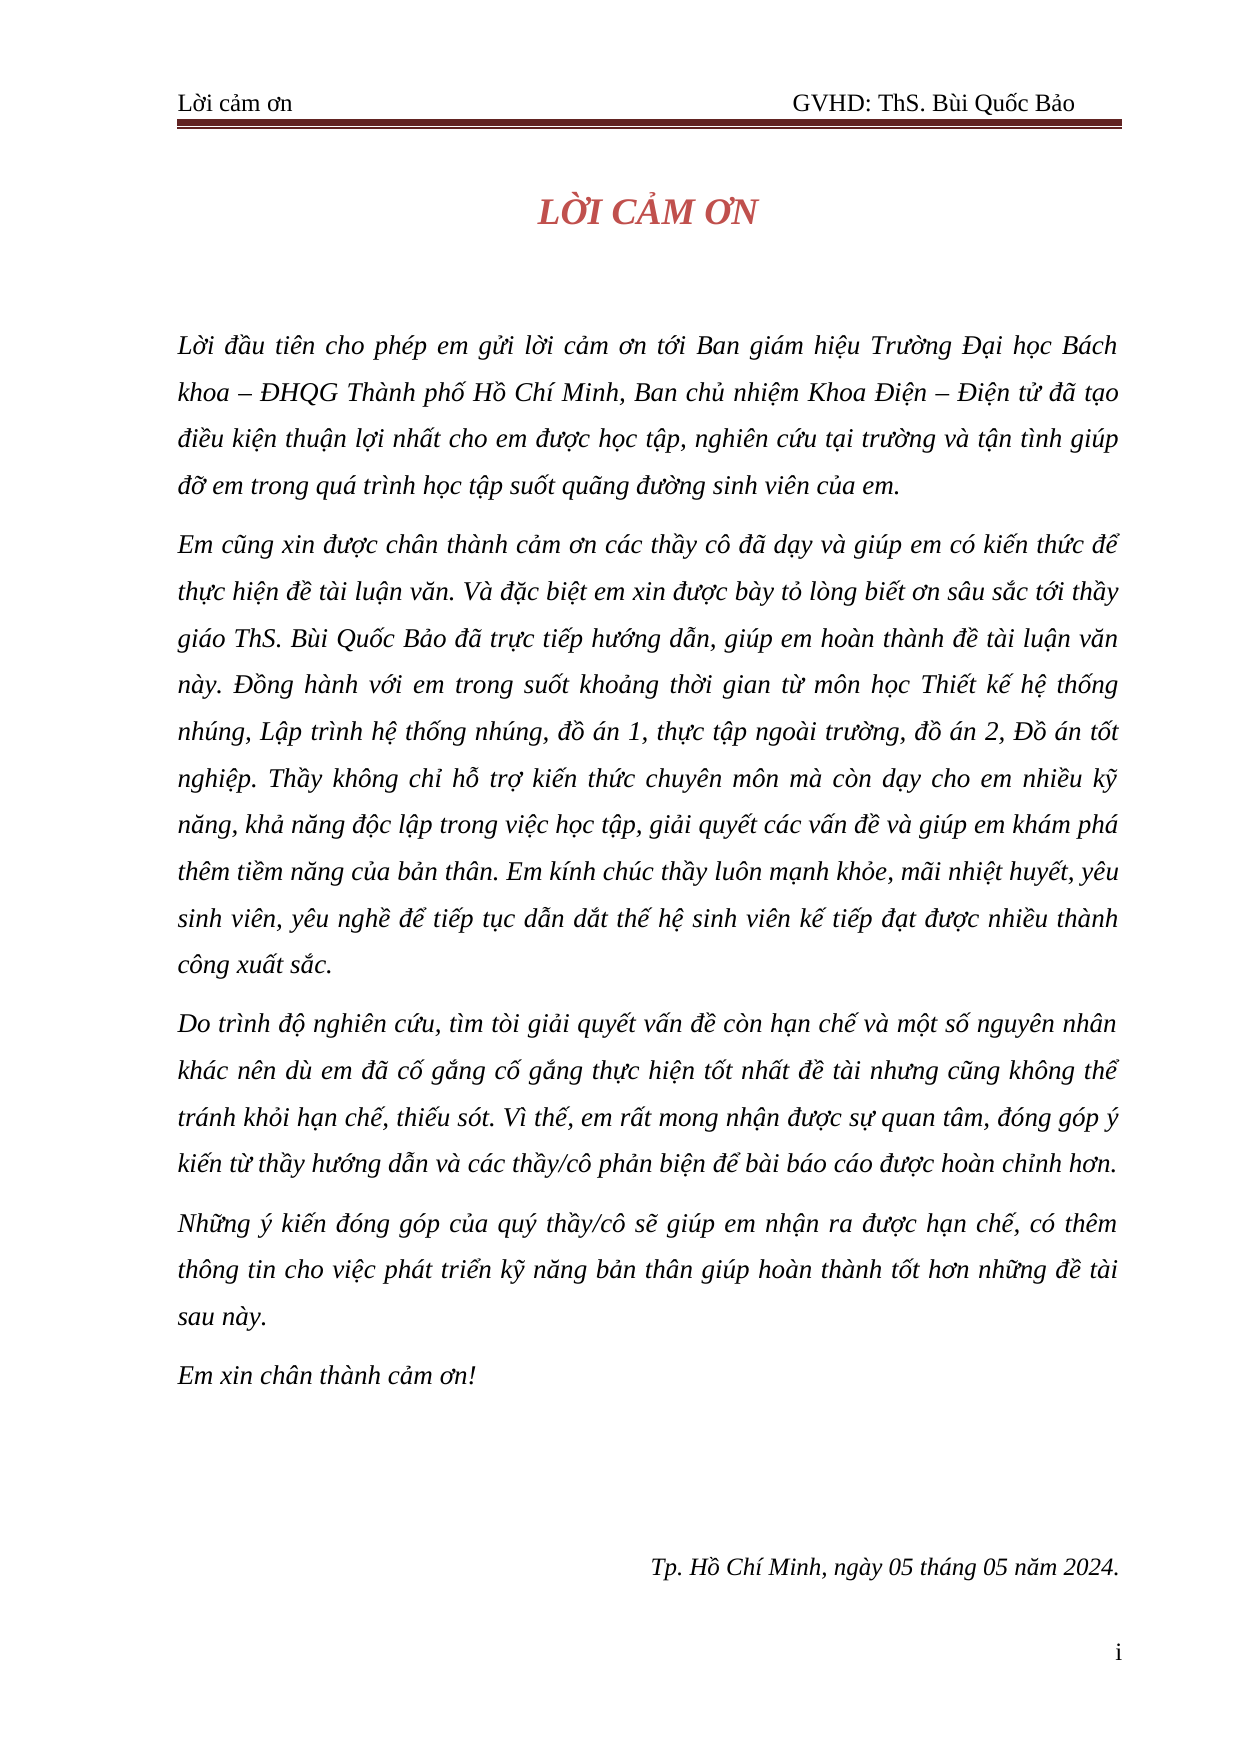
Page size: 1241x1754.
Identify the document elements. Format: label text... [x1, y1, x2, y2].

text LỜI CẢM ƠN [177, 190, 1122, 233]
text Em xin chân thành cảm ơn! [177, 1359, 1122, 1390]
text Em cũng xin được chân thành cảm ơn các thầy cô đã dạy và giúp em có kiến thức để thực hiện đề tài luận văn. Và đặc biệt em xin được bày tỏ lòng biết ơn sâu sắc tới thầy giáo ThS. Bùi Quốc Bảo đã trực tiếp hướng dẫn, giúp em hoàn thành đề tài luận văn này. Đồng hành với em trong suốt khoảng thời gian từ môn học Thiết kế hệ thống nhúng, Lập trình hệ thống nhúng, đồ án 1, thực tập ngoài trường, đồ án 2, Đồ án tốt nghiệp. Thầy không chỉ hỗ trợ kiến thức chuyên môn mà còn dạy cho em nhiều kỹ năng, khả năng độc lập trong việc học tập, giải quyết các vấn đề và giúp em khám phá thêm tiềm năng của bản thân. Em kính chúc thầy luôn mạnh khỏe, mãi nhiệt huyết, yêu sinh viên, yêu nghề để tiếp tục dẫn dắt thế hệ sinh viên kế tiếp đạt được nhiều thành công xuất sắc. [177, 528, 1122, 979]
text Những ý kiến đóng góp của quý thầy/cô sẽ giúp em nhận ra được hạn chế, có thêm thông tin cho việc phát triển kỹ năng bản thân giúp hoàn thành tốt hơn những đề tài sau này. [177, 1207, 1122, 1331]
text Tp. Hồ Chí Minh, ngày 05 tháng 05 năm 2024. [177, 1552, 1122, 1581]
text Lời đầu tiên cho phép em gửi lời cảm ơn tới Ban giám hiệu Trường Đại học Bách khoa – ĐHQG Thành phố Hồ Chí Minh, Ban chủ nhiệm Khoa Điện – Điện tử đã tạo điều kiện thuận lợi nhất cho em được học tập, nghiên cứu tại trường và tận tình giúp đỡ em trong quá trình học tập suốt quãng đường sinh viên của em. [177, 329, 1122, 500]
text Do trình độ nghiên cứu, tìm tòi giải quyết vấn đề còn hạn chế và một số nguyên nhân khác nên dù em đã cố gắng cố gắng thực hiện tốt nhất đề tài nhưng cũng không thể tránh khỏi hạn chế, thiếu sót. Vì thế, em rất mong nhận được sự quan tâm, đóng góp ý kiến từ thầy hướng dẫn và các thầy/cô phản biện để bài báo cáo được hoàn chỉnh hơn. [177, 1007, 1122, 1179]
